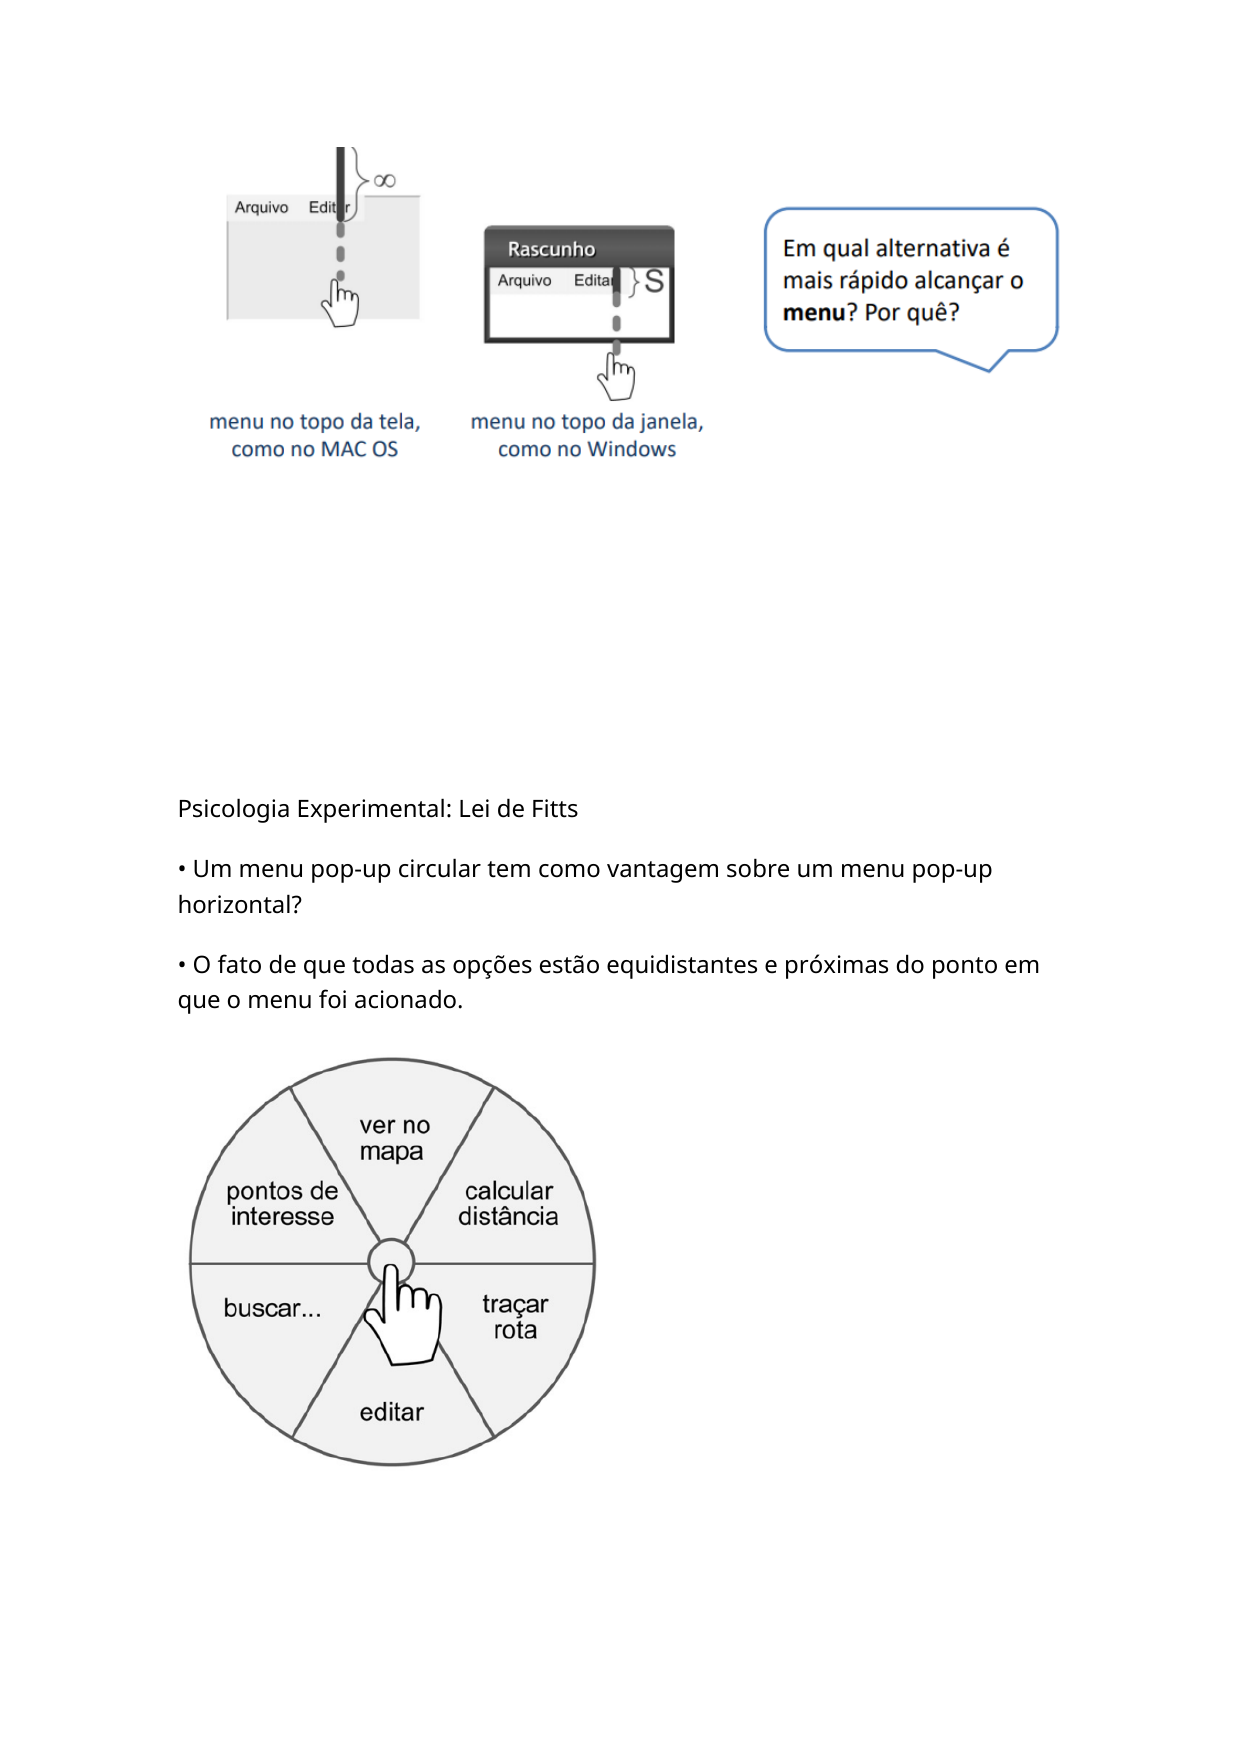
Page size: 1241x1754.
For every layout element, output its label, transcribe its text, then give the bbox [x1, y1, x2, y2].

picture [177, 1043, 599, 1472]
text • Um menu pop-up circular tem como vantagem sobre um menu pop-up horizontal? [177, 852, 1063, 920]
text • O fato de que todas as opções estão equidistantes e próximas do ponto em que o menu foi acionado. [177, 948, 1063, 1015]
picture [177, 147, 1063, 464]
text Psicologia Experimental: Lei de Fitts [177, 792, 1063, 824]
